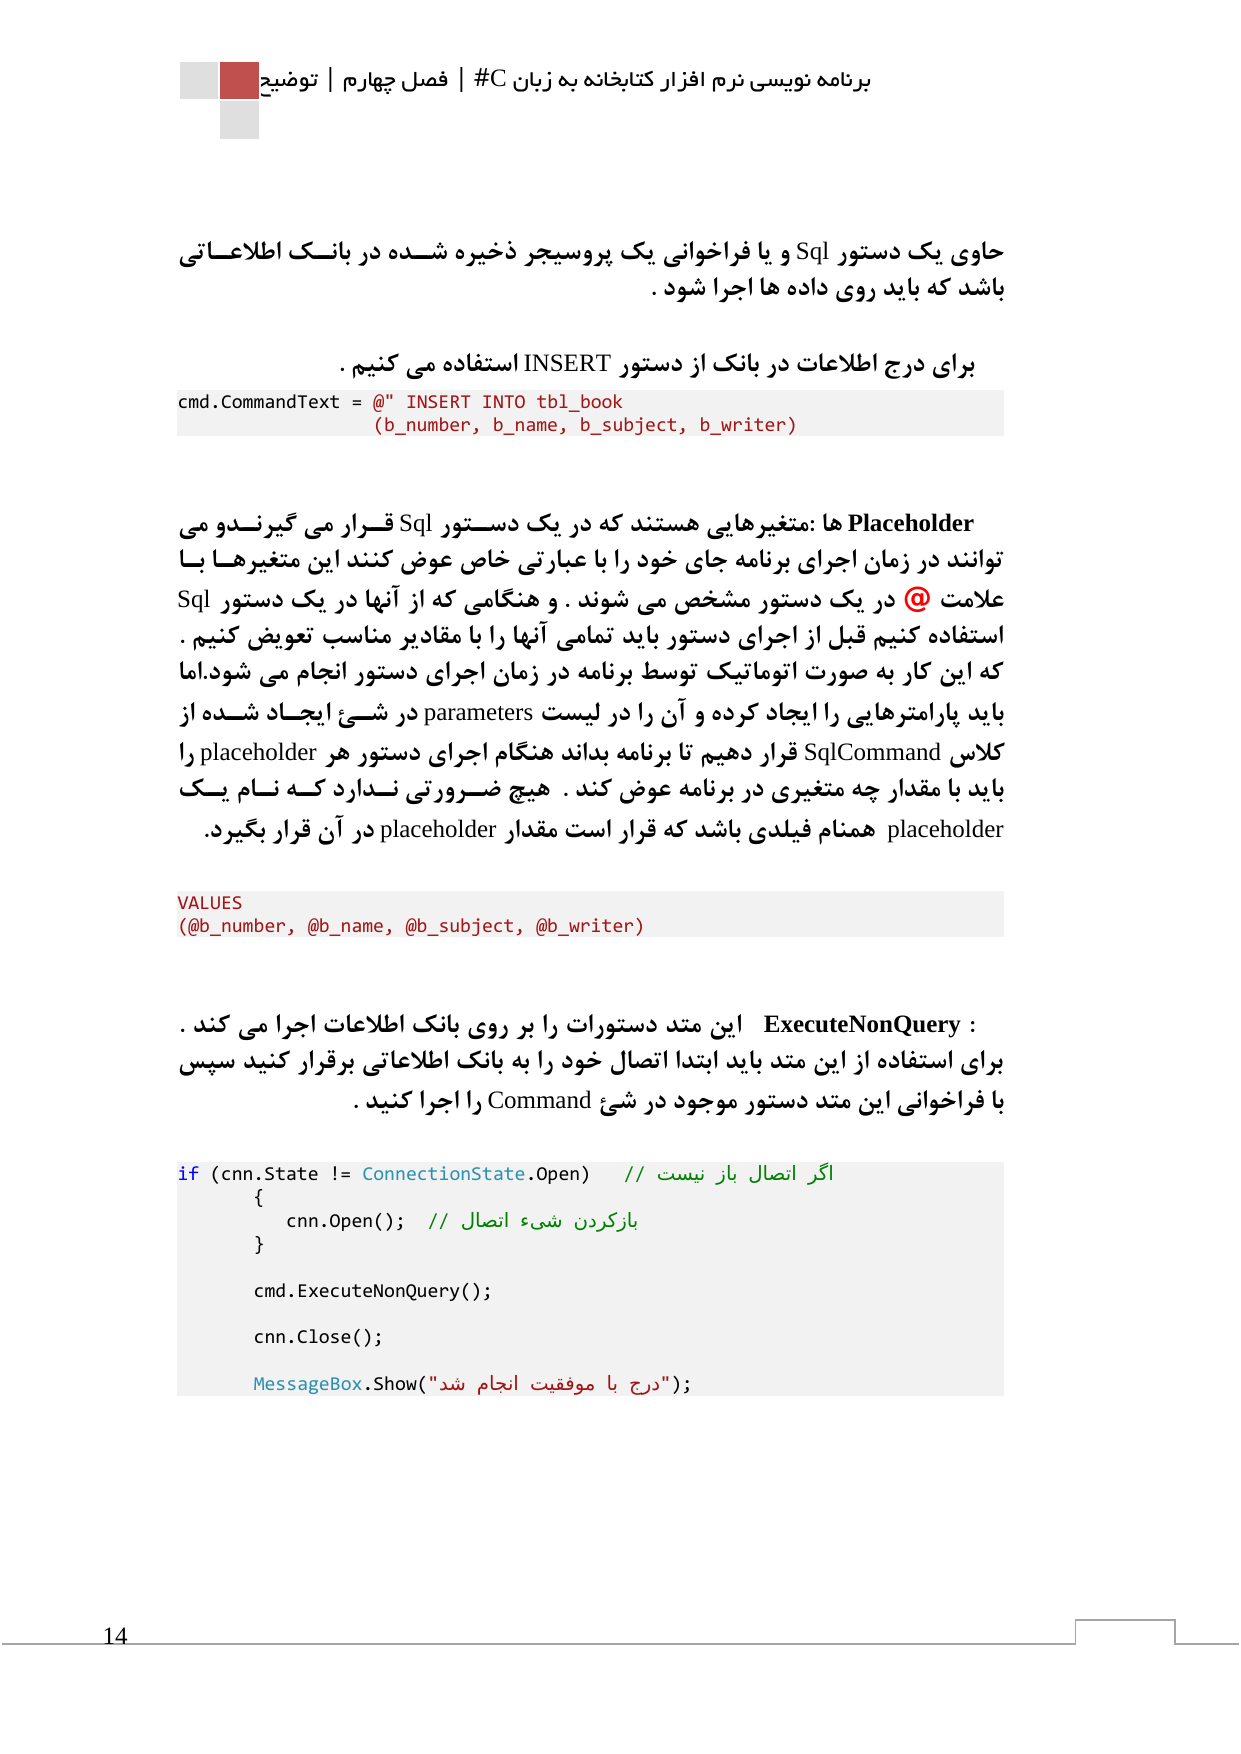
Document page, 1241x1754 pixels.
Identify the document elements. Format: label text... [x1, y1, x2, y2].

text { [177, 1186, 1004, 1209]
text cnn.Close(); [177, 1326, 1004, 1349]
text if (cnn.State != ConnectionState.Open) // اگر اتصال باز نیست [177, 1162, 1004, 1186]
text cmd.ExecuteNonQuery(); [177, 1279, 1004, 1302]
text : ExecuteNonQuery این متد دستورات را بر روی بانک اطلاعات اجرا می کند . برای استفاده از این متد باید ابتدا اتصال خود را به بانک اطلاعاتی برقرار کنید سپس با فراخوانی این متد دستور موجود در شئ Command را اجرا کنید . [177, 1009, 1004, 1119]
text cnn.Open(); // بازکردن شیء اتصال [177, 1209, 1004, 1233]
text برای درج اطلاعات در بانک از دستور INSERT استفاده می کنیم . [177, 348, 1004, 382]
text cmd.CommandText = @" INSERT INTO tbl_book [177, 390, 1004, 413]
text Placeholder ها :متغیرهایی هستند که در یک دستور Sql قرار می گیرندو می توانند در زمان اجرای برنامه جای خود را با عبارتی خاص عوض کنند این متغیرها با علامت @ در یک دستور مشخص می شوند . و هنگامی که از آنها در یک دستور Sql استفاده کنیم قبل از اجرای دستور باید تمامی آنها را با مقادیر مناسب تعویض کنیم . که این کار به صورت اتوماتیک توسط برنامه در زمان اجرای دستور انجام می شود.اما باید پارامترهایی را ایجاد کرده و آن را در لیست parameters در شئ ایجاد شده از کلاس SqlCommand قرار دهیم تا برنامه بداند هنگام اجرای دستور هر placeholder را باید با مقدار چه متغیری در برنامه عوض کند . هیچ ضرورتی ندارد که نام یک placeholder همنام فیلدی باشد که قرار است مقدار placeholder در آن قرار بگیرد. [177, 508, 1004, 847]
text } [177, 1233, 1004, 1256]
text MessageBox.Show("درج با موفقیت انجام شد"); [177, 1372, 1004, 1396]
text (b_number, b_name, b_subject, b_writer) [177, 413, 1004, 436]
text VALUES [177, 891, 1004, 914]
text (@b_number, @b_name, @b_subject, @b_writer) [177, 914, 1004, 937]
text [177, 236, 1004, 306]
